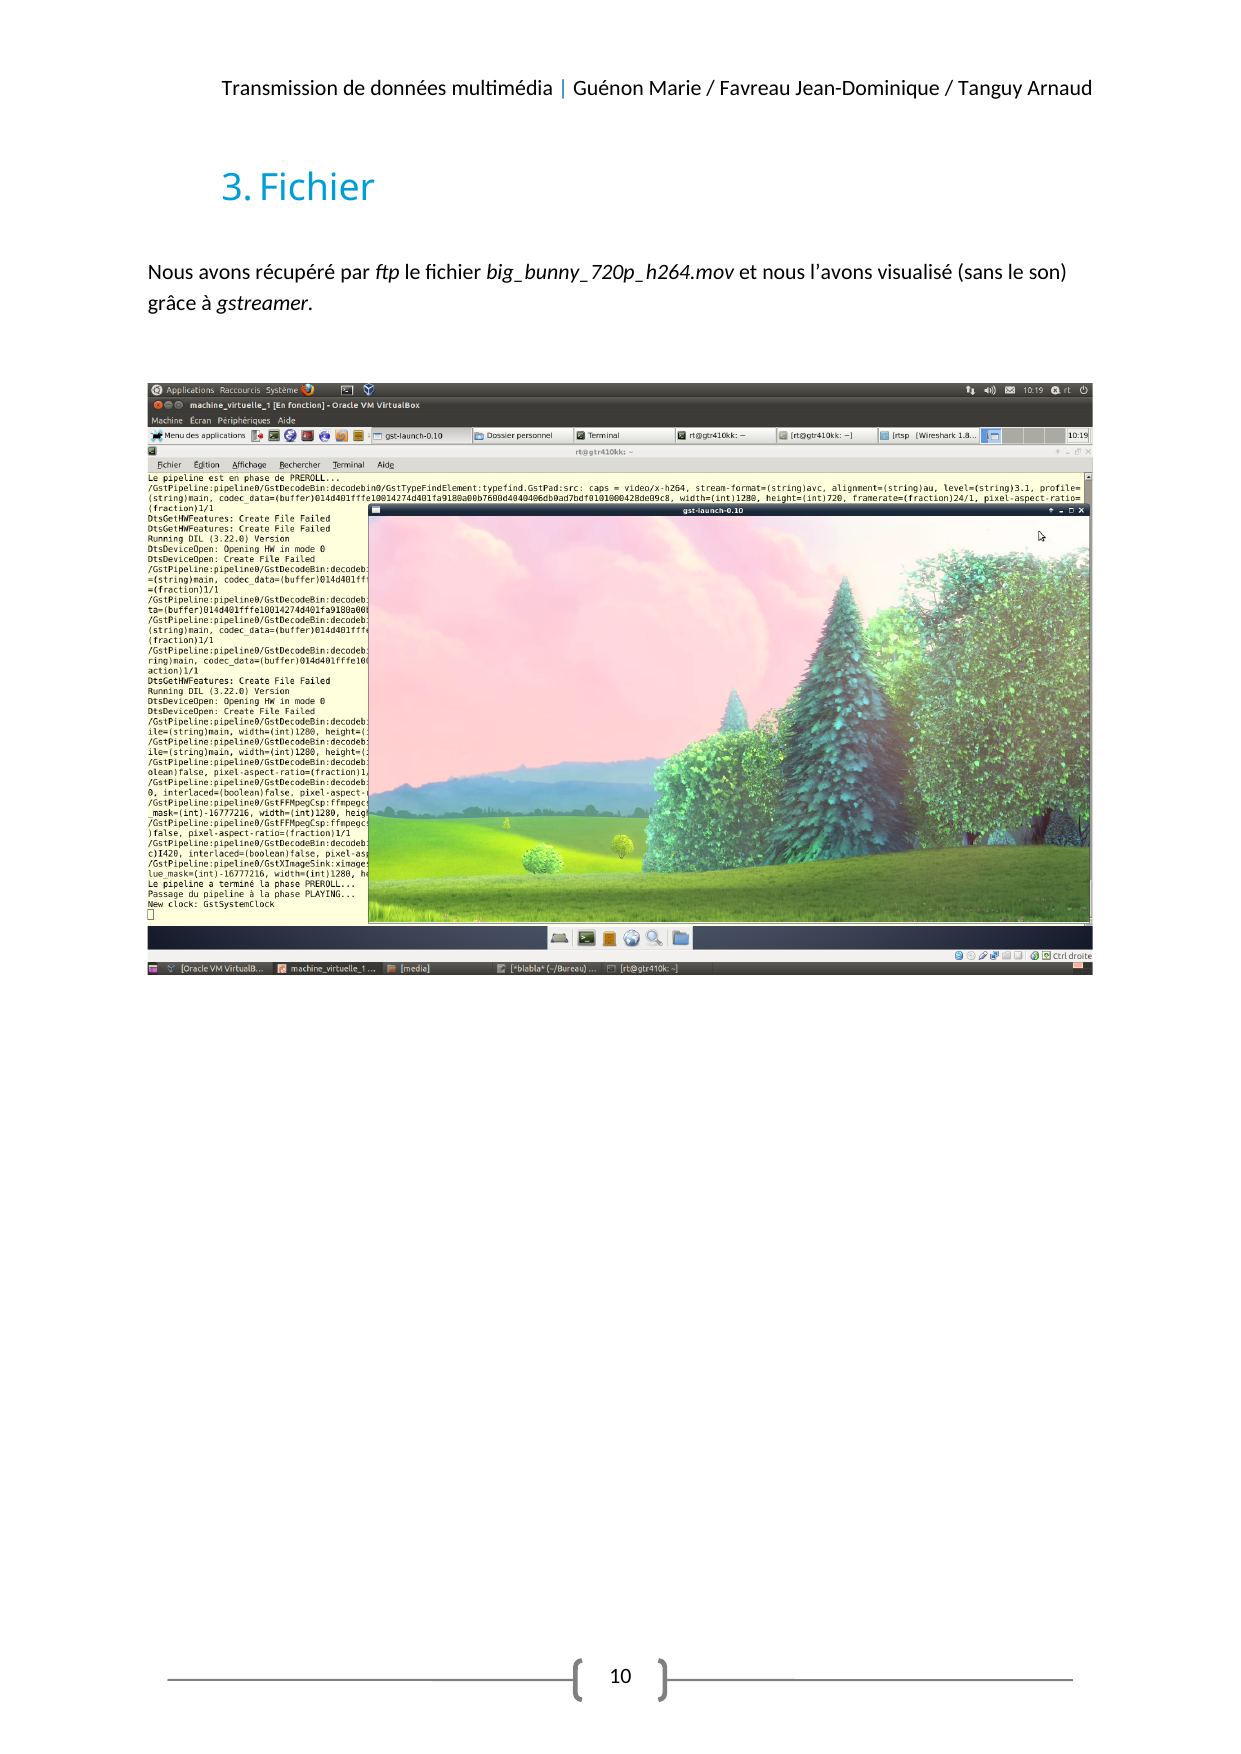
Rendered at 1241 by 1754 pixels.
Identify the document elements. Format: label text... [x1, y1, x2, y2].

picture [147, 383, 1093, 975]
text Nous avons récupéré par ftp le fichier big_bunny_720p_h264.mov et nous l’avons visualisé (sans le son) grâce à gstreamer. [148, 258, 1093, 316]
subtitle Fichier [221, 160, 1093, 211]
